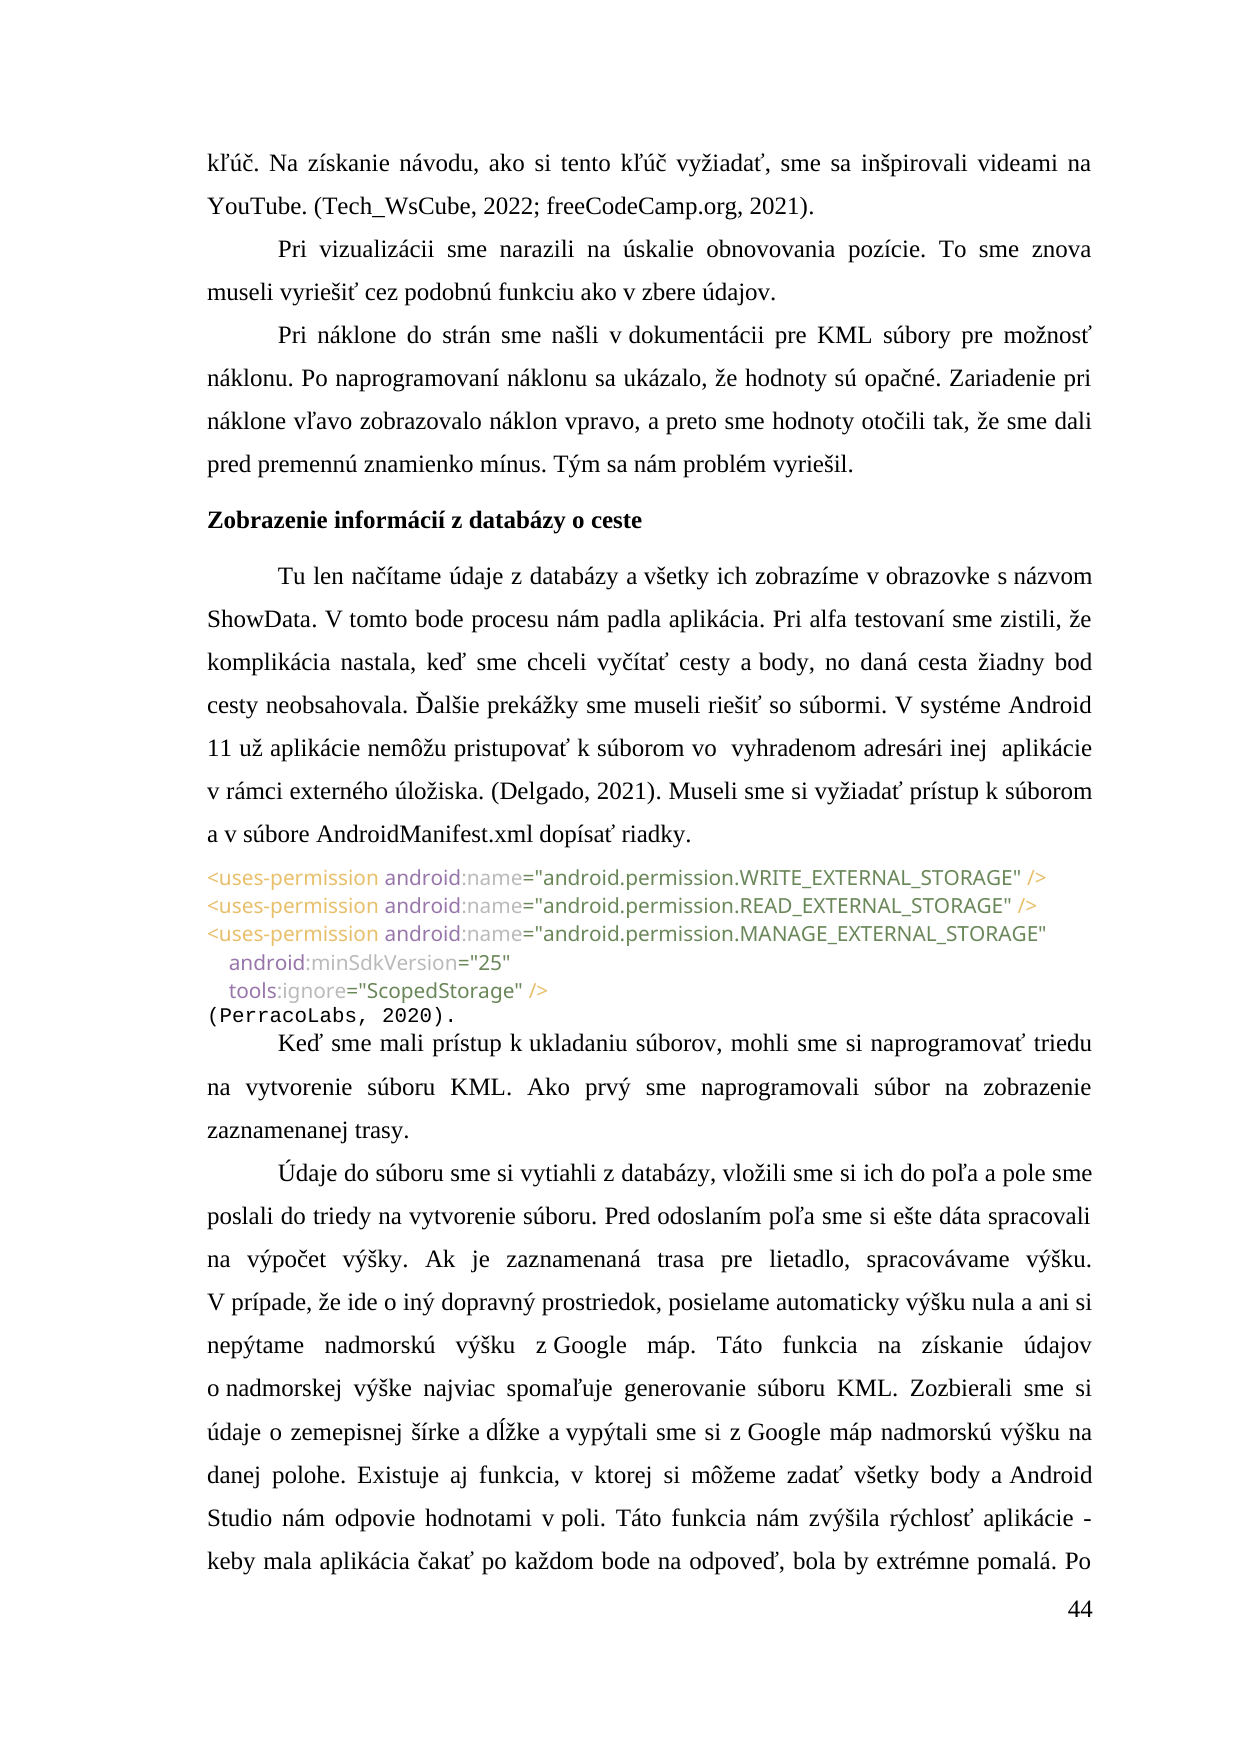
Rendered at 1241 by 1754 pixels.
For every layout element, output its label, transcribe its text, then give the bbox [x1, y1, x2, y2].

text Pri náklone do strán sme našli v dokumentácii pre KML súbory pre možnosť náklonu. Po naprogramovaní náklonu sa ukázalo, že hodnoty sú opačné. Zariadenie pri náklone vľavo zobrazovalo náklon vpravo, a preto sme hodnoty otočili tak, že sme dali pred premennú znamienko mínus. Tým sa nám problém vyriešil. [207, 320, 1092, 478]
text Keď sme mali prístup k ukladaniu súborov, mohli sme si naprogramovať triedu na vytvorenie súboru KML. Ako prvý sme naprogramovali súbor na zobrazenie zaznamenanej trasy. [207, 1028, 1092, 1143]
text Pri vizualizácii sme narazili na úskalie obnovovania pozície. To sme znova museli vyriešiť cez podobnú funkciu ako v zbere údajov. [207, 234, 1092, 306]
text <uses-permission android:name="android.permission.WRITE_EXTERNAL_STORAGE" /> <uses-permission android:name="android.permission.READ_EXTERNAL_STORAGE" /> <uses-permission android:name="android.permission.MANAGE_EXTERNAL_STORAGE" android:minSdkVersion="25" tools:ignore="ScopedStorage" /> [207, 863, 1092, 1005]
text Tu len načítame údaje z databázy a všetky ich zobrazíme v obrazovke s názvom ShowData. V tomto bode procesu nám padla aplikácia. Pri alfa testovaní sme zistili, že komplikácia nastala, keď sme chceli vyčítať cesty a body, no daná cesta žiadny bod cesty neobsahovala. Ďalšie prekážky sme museli riešiť so súbormi. V systéme Android 11 už aplikácie nemôžu pristupovať k súborom vo vyhradenom adresári inej aplikácie v rámci externého úložiska.. Museli sme si vyžiadať prístup k súborom a v súbore AndroidManifest.xml dopísať riadky. [207, 561, 1092, 848]
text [207, 1158, 1092, 1575]
subtitle Zobrazenie informácií z databázy o ceste [207, 505, 1092, 534]
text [207, 148, 1092, 219]
text . [207, 1005, 1092, 1028]
